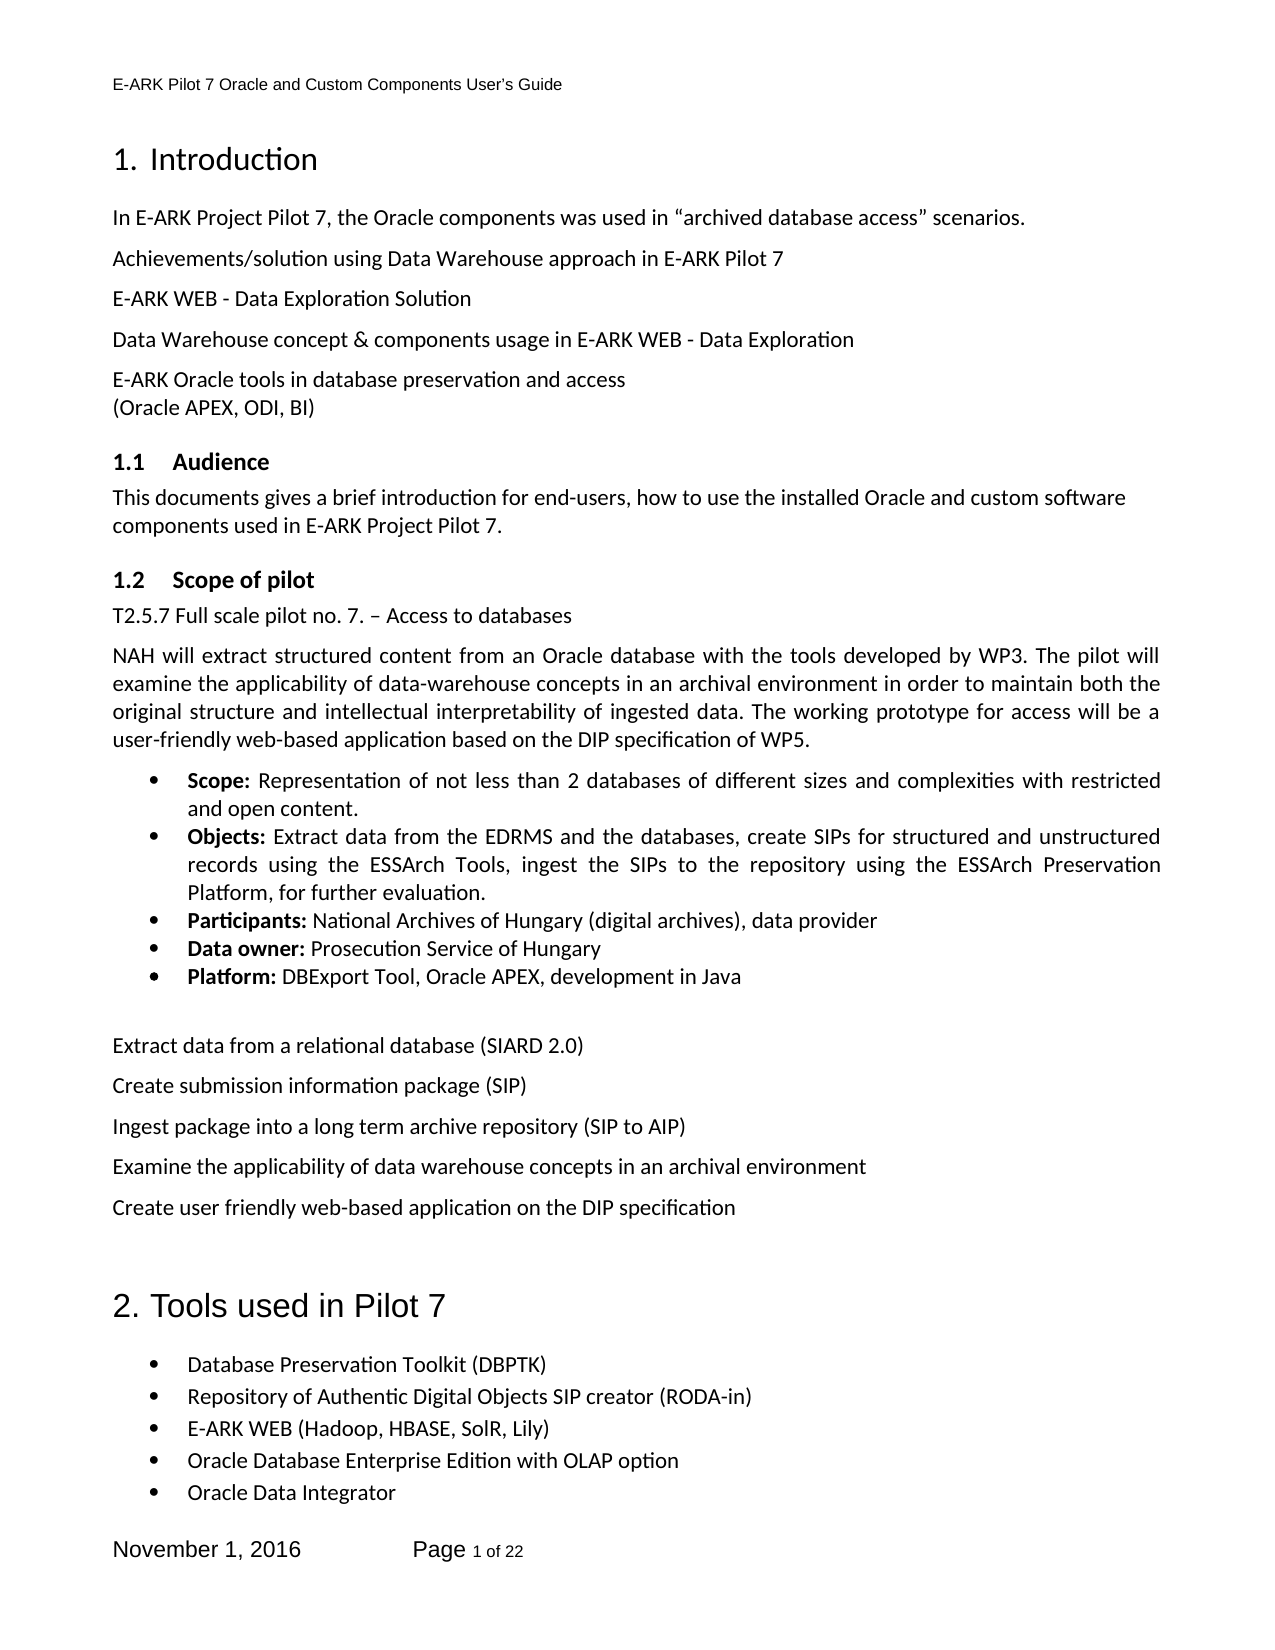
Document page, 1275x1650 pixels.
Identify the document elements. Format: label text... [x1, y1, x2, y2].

list Participants: National Archives of Hungary (digital archives), data provider [150, 906, 1162, 934]
list E-ARK WEB (Hadoop, HBASE, SolR, Lily) [150, 1414, 1162, 1442]
list Objects: Extract data from the EDRMS and the databases, create SIPs for structured and unstructured records using the ESSArch Tools, ingest the SIPs to the repository using the ESSArch Preservation Platform, for further evaluation. [150, 822, 1162, 906]
list Data owner: Prosecution Service of Hungary [150, 934, 1162, 962]
text Create submission information package (SIP) [112, 1071, 1162, 1099]
list Platform: DBExport Tool, Oracle APEX, development in Java [150, 962, 1162, 990]
subtitle Introduction [112, 137, 1162, 178]
text Achievements/solution using Data Warehouse approach in E-ARK Pilot 7 [112, 244, 1162, 272]
text This documents gives a brief introduction for end-users, how to use the installed Oracle and custom software components used in E-ARK Project Pilot 7. [112, 483, 1162, 539]
list Repository of Authentic Digital Objects SIP creator (RODA-in) [150, 1382, 1162, 1410]
text T2.5.7 Full scale pilot no. 7. – Access to databases [112, 601, 1162, 629]
text E-ARK WEB - Data Exploration Solution [112, 284, 1162, 312]
subtitle Scope of pilot [112, 564, 1162, 595]
list Oracle Database Enterprise Edition with OLAP option [150, 1446, 1162, 1474]
text Examine the applicability of data warehouse concepts in an archival environment [112, 1152, 1162, 1180]
list Database Preservation Toolkit (DBPTK) [150, 1350, 1162, 1378]
text E-ARK Oracle tools in database preservation and access (Oracle APEX, ODI, BI) [112, 365, 1162, 421]
text NAH will extract structured content from an Oracle database with the tools developed by WP3. The pilot will examine the applicability of data-warehouse concepts in an archival environment in order to maintain both the original structure and intellectual interpretability of ingested data. The working prototype for access will be a user-friendly web-based application based on the DIP specification of WP5. [112, 641, 1162, 753]
subtitle Tools used in Pilot 7 [112, 1286, 1162, 1325]
text Extract data from a relational database (SIARD 2.0) [112, 1031, 1162, 1059]
text Create user friendly web-based application on the DIP specification [112, 1193, 1162, 1221]
list Scope: Representation of not less than 2 databases of different sizes and complexities with restricted and open content. [150, 766, 1162, 822]
text Data Warehouse concept & components usage in E-ARK WEB - Data Exploration [112, 325, 1162, 353]
text In E-ARK Project Pilot 7, the Oracle components was used in “archived database access” scenarios. [112, 203, 1162, 231]
subtitle Audience [112, 446, 1162, 477]
list Oracle Data Integrator [150, 1478, 1162, 1507]
text Ingest package into a long term archive repository (SIP to AIP) [112, 1112, 1162, 1140]
